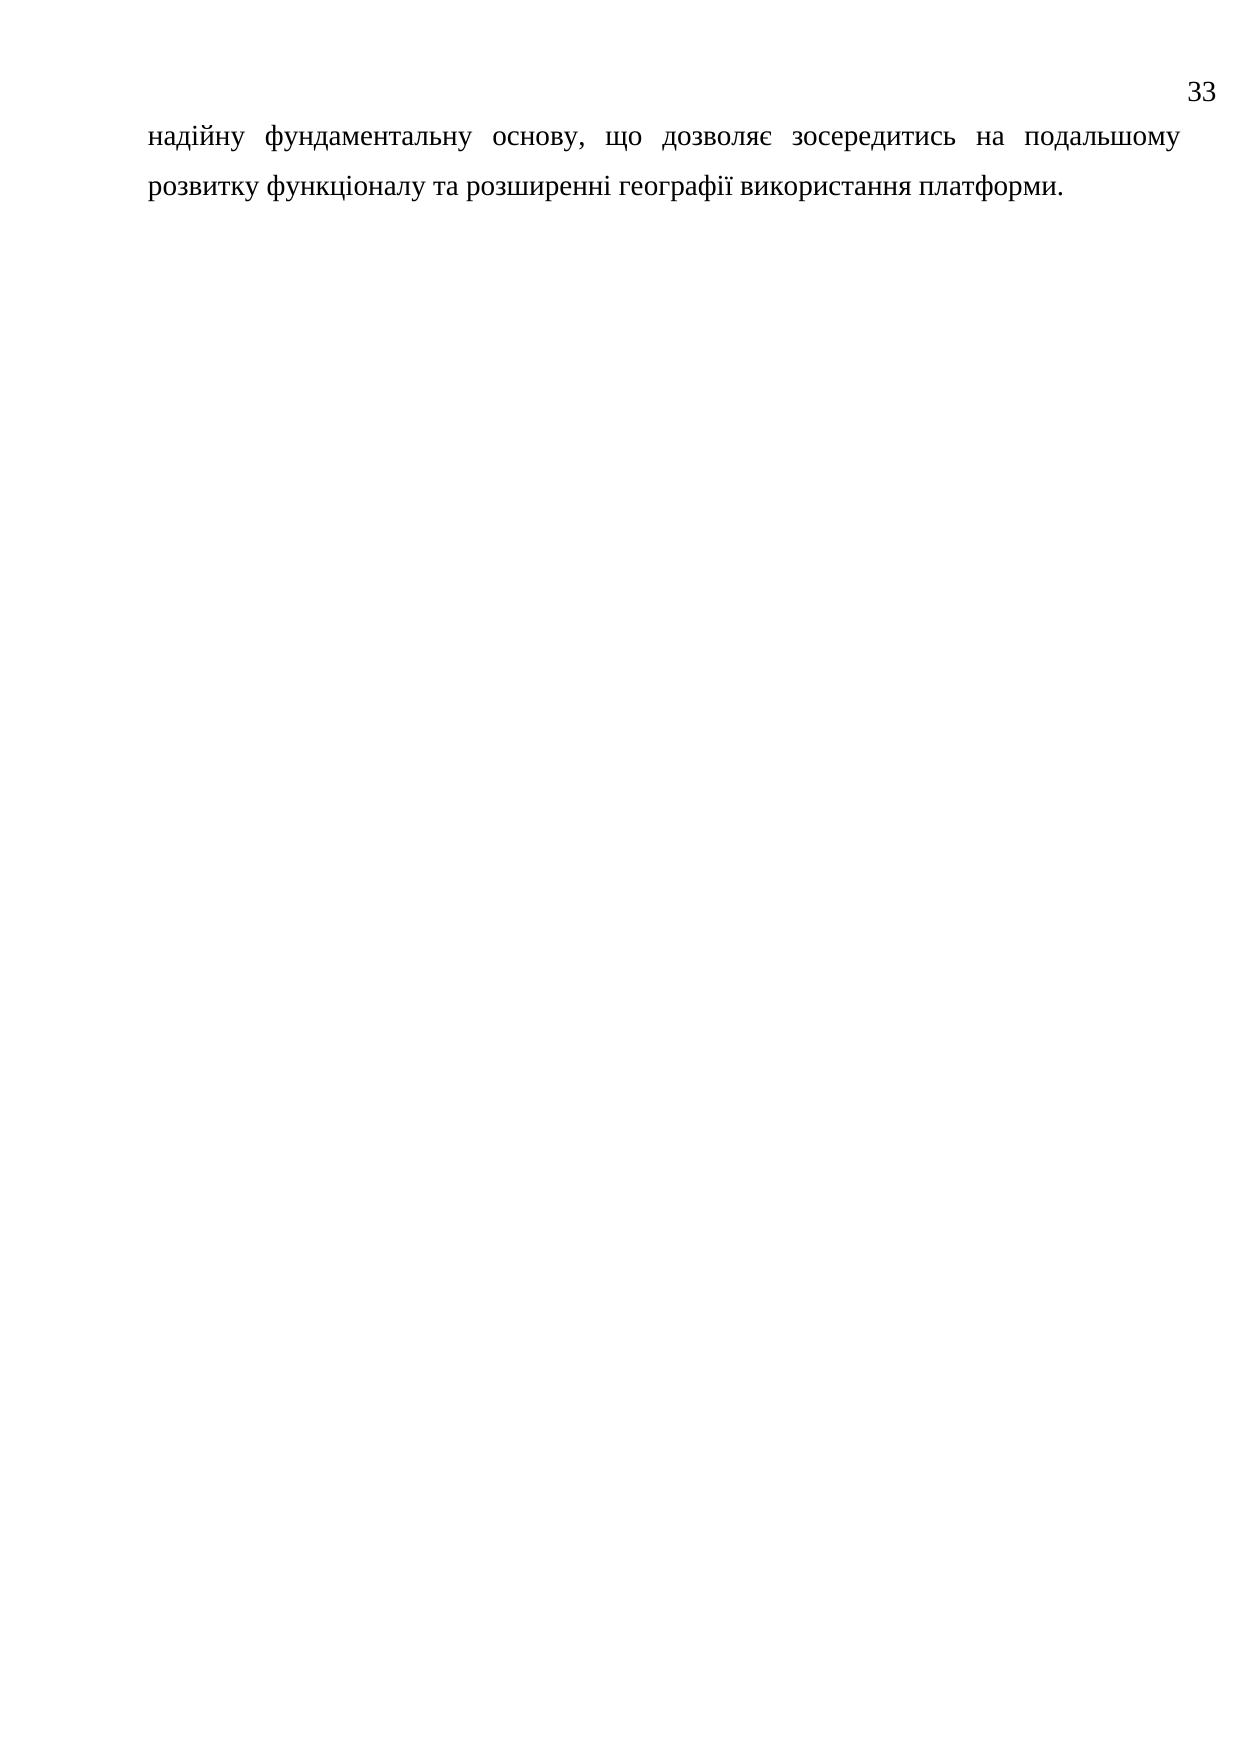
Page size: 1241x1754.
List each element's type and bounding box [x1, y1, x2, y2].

text [148, 118, 1181, 202]
